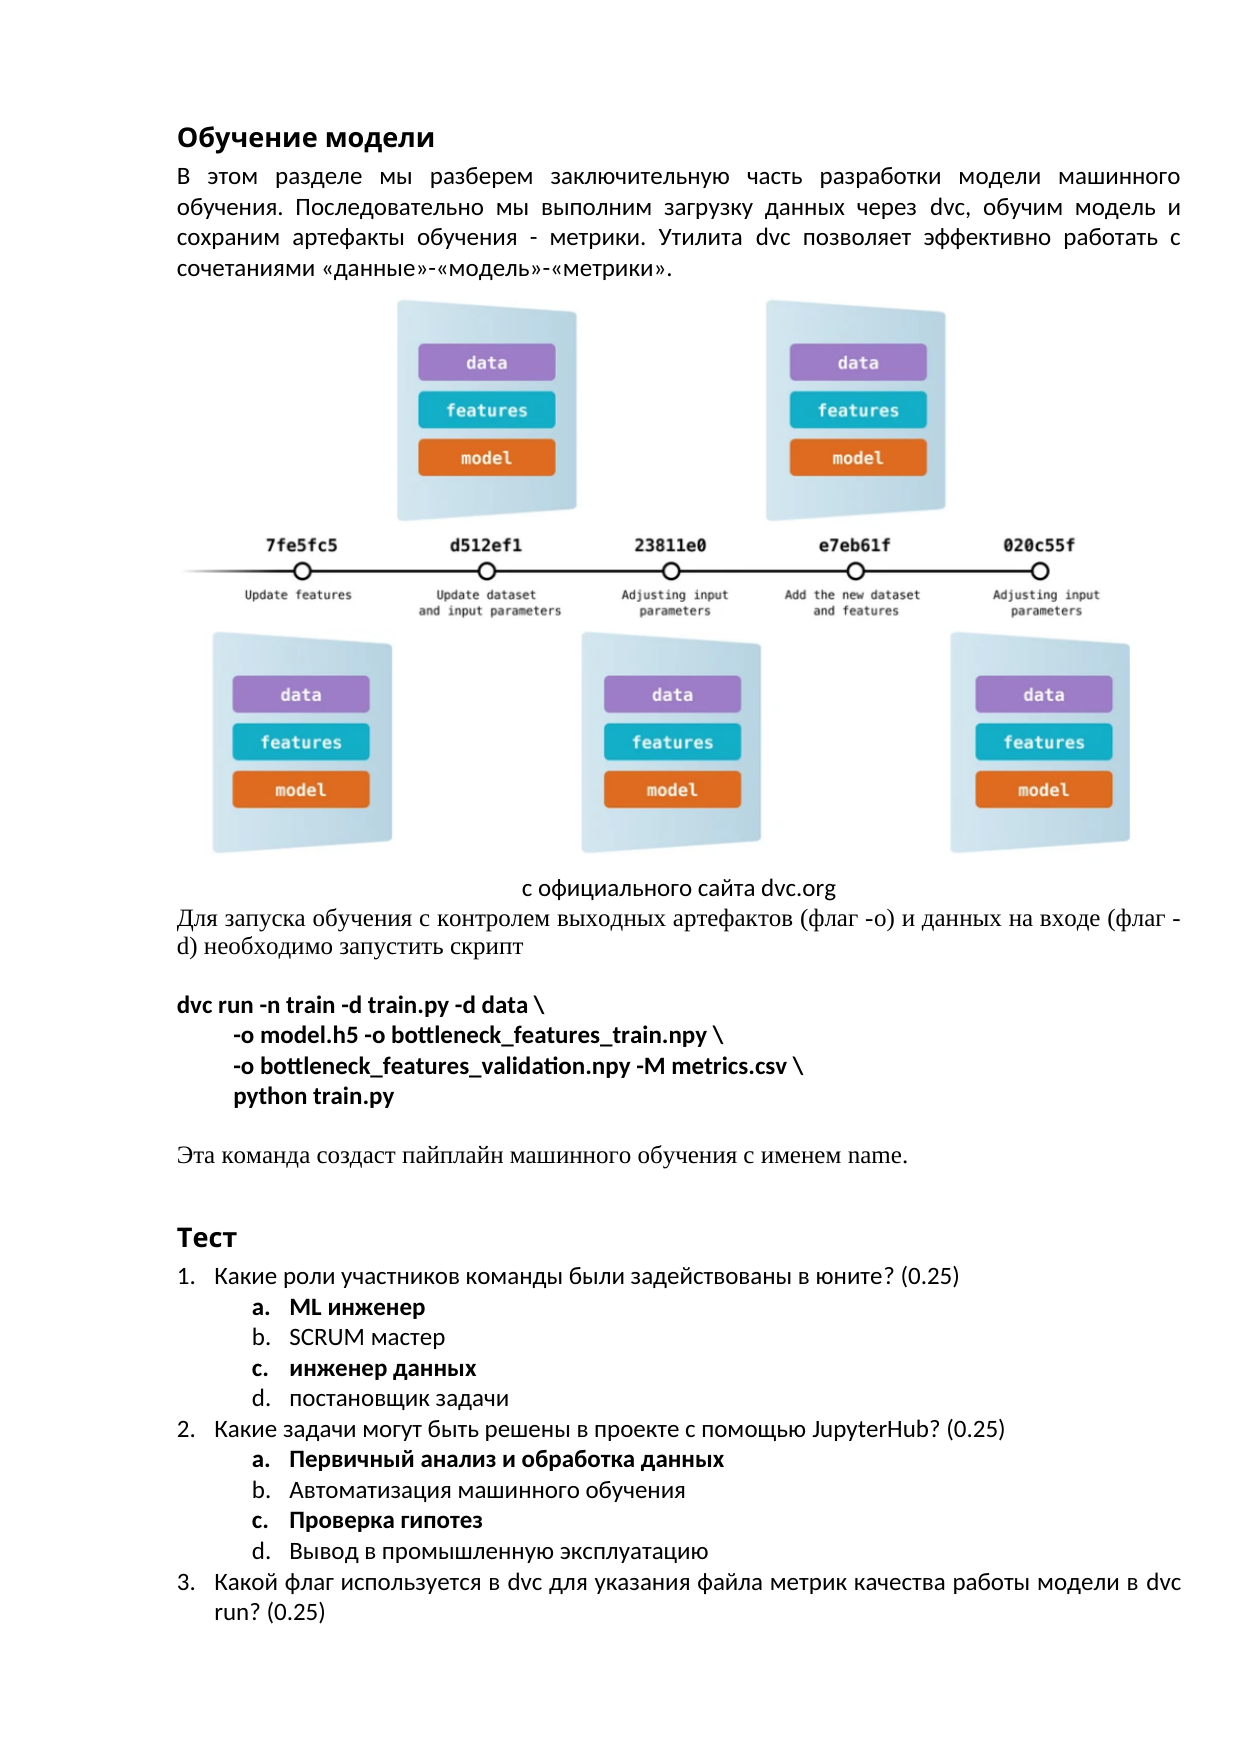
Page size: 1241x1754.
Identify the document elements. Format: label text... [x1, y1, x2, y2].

text -o model.h5 -o bottleneck_features_train.npy \ [177, 1019, 1181, 1050]
list Какой флаг используется в dvc для указания файла метрик качества работы модели в dvc run? (0.25) [177, 1566, 1181, 1627]
list Какие задачи могут быть решены в проекте с помощью JupyterHub? (0.25) [177, 1413, 1181, 1443]
text -o bottleneck_features_validation.npy -M metrics.csv \ [177, 1050, 1181, 1080]
list ML инженер [252, 1291, 1181, 1321]
list Вывод в промышленную эксплуатацию [252, 1535, 1181, 1566]
list Какие роли участников команды были задействованы в юните? (0.25) [177, 1260, 1181, 1291]
picture [176, 282, 1156, 872]
text dvc run -n train -d train.py -d data \ [177, 989, 1181, 1019]
text Эта команда создаст пайплайн машинного обучения с именем name. [177, 1140, 1181, 1168]
subtitle Обучение модели [177, 118, 1181, 155]
list Автоматизация машинного обучения [252, 1474, 1181, 1504]
list SCRUM мастер [252, 1321, 1181, 1352]
subtitle Тест [177, 1218, 1181, 1255]
text c официального сайта dvc.org [177, 872, 1181, 903]
text В этом разделе мы разберем заключительную часть разработки модели машинного обучения. Последовательно мы выполним загрузку данных через dvc, обучим модель и сохраним артефакты обучения - метрики. Утилита dvc позволяет эффективно работать с сочетаниями «данные»-«модель»-«метрики». [177, 160, 1181, 282]
text Для запуска обучения с контролем выходных артефактов (флаг -o) и данных на входе (флаг -d) необходимо запустить скрипт [177, 903, 1181, 960]
list постановщик задачи [252, 1382, 1181, 1413]
text python train.py [177, 1080, 1181, 1111]
list инженер данных [252, 1352, 1181, 1382]
list Первичный анализ и обработка данных [252, 1443, 1181, 1474]
list Проверка гипотез [252, 1504, 1181, 1535]
